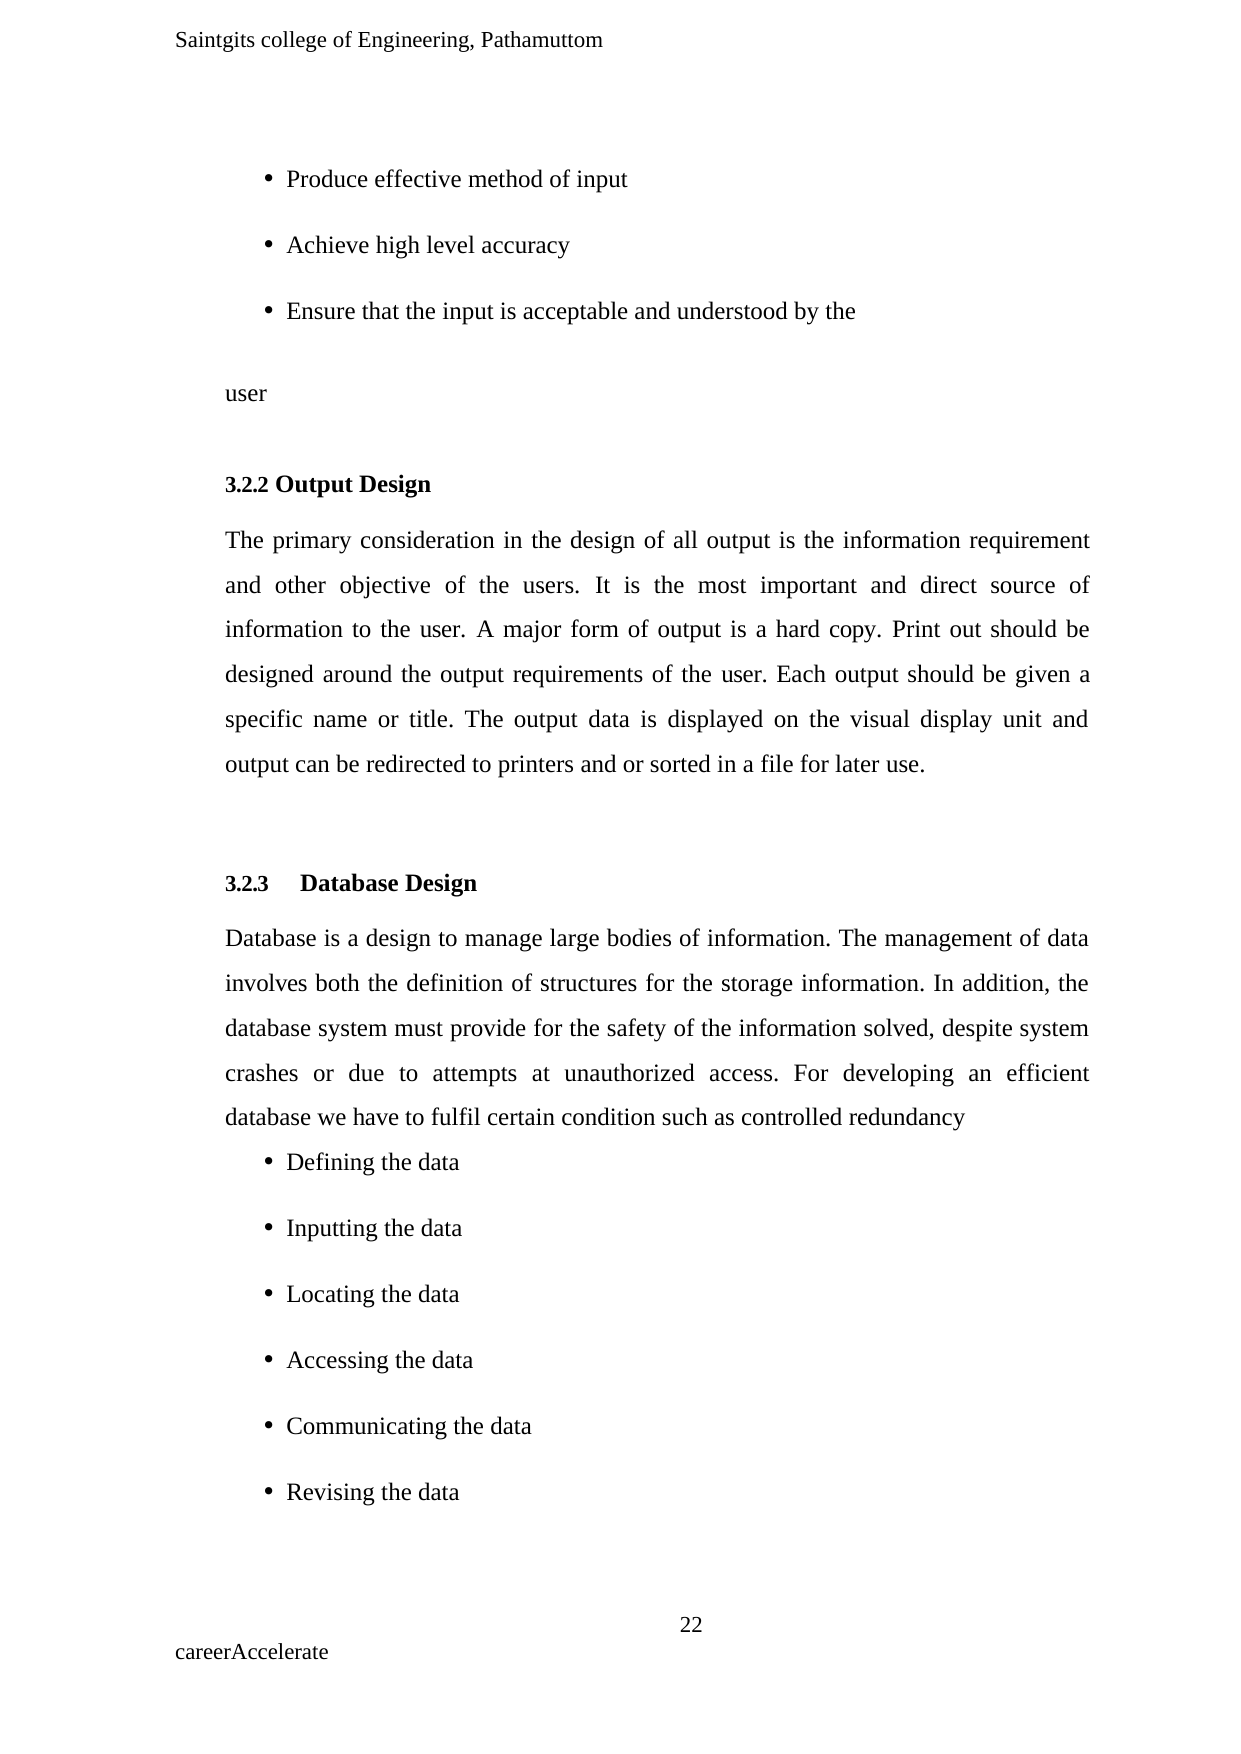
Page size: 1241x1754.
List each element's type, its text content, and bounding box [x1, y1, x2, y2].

subtitle Database Design [225, 868, 1207, 896]
list Revising the data [261, 1477, 1207, 1506]
text The primary consideration in the design of all output is the information requirement and other objective of the users. It is the most important and direct source of information to the user. A major form of output is a hard copy. Print out should be designed around the output requirements of the user. Each output should be given a specific name or title. The output data is displayed on the visual display unit and output can be redirected to printers and or sorted in a file for later use. [225, 525, 1090, 778]
list Defining the data [261, 1147, 1207, 1176]
list Locating the data [261, 1279, 1207, 1308]
subtitle Output Design [225, 469, 1207, 498]
list Produce effective method of input [225, 164, 1207, 194]
list Inputting the data [261, 1213, 1207, 1242]
list Ensure that the input is acceptable and understood by the user [225, 296, 902, 406]
list Achieve high level accuracy [225, 231, 1207, 260]
list Communicating the data [261, 1411, 1207, 1440]
text Database is a design to manage large bodies of information. The management of data involves both the definition of structures for the storage information. In addition, the database system must provide for the safety of the information solved, despite system crashes or due to attempts at unauthorized access. For developing an efficient database we have to fulfil certain condition such as controlled redundancy [225, 923, 1090, 1131]
list Accessing the data [261, 1345, 1207, 1374]
